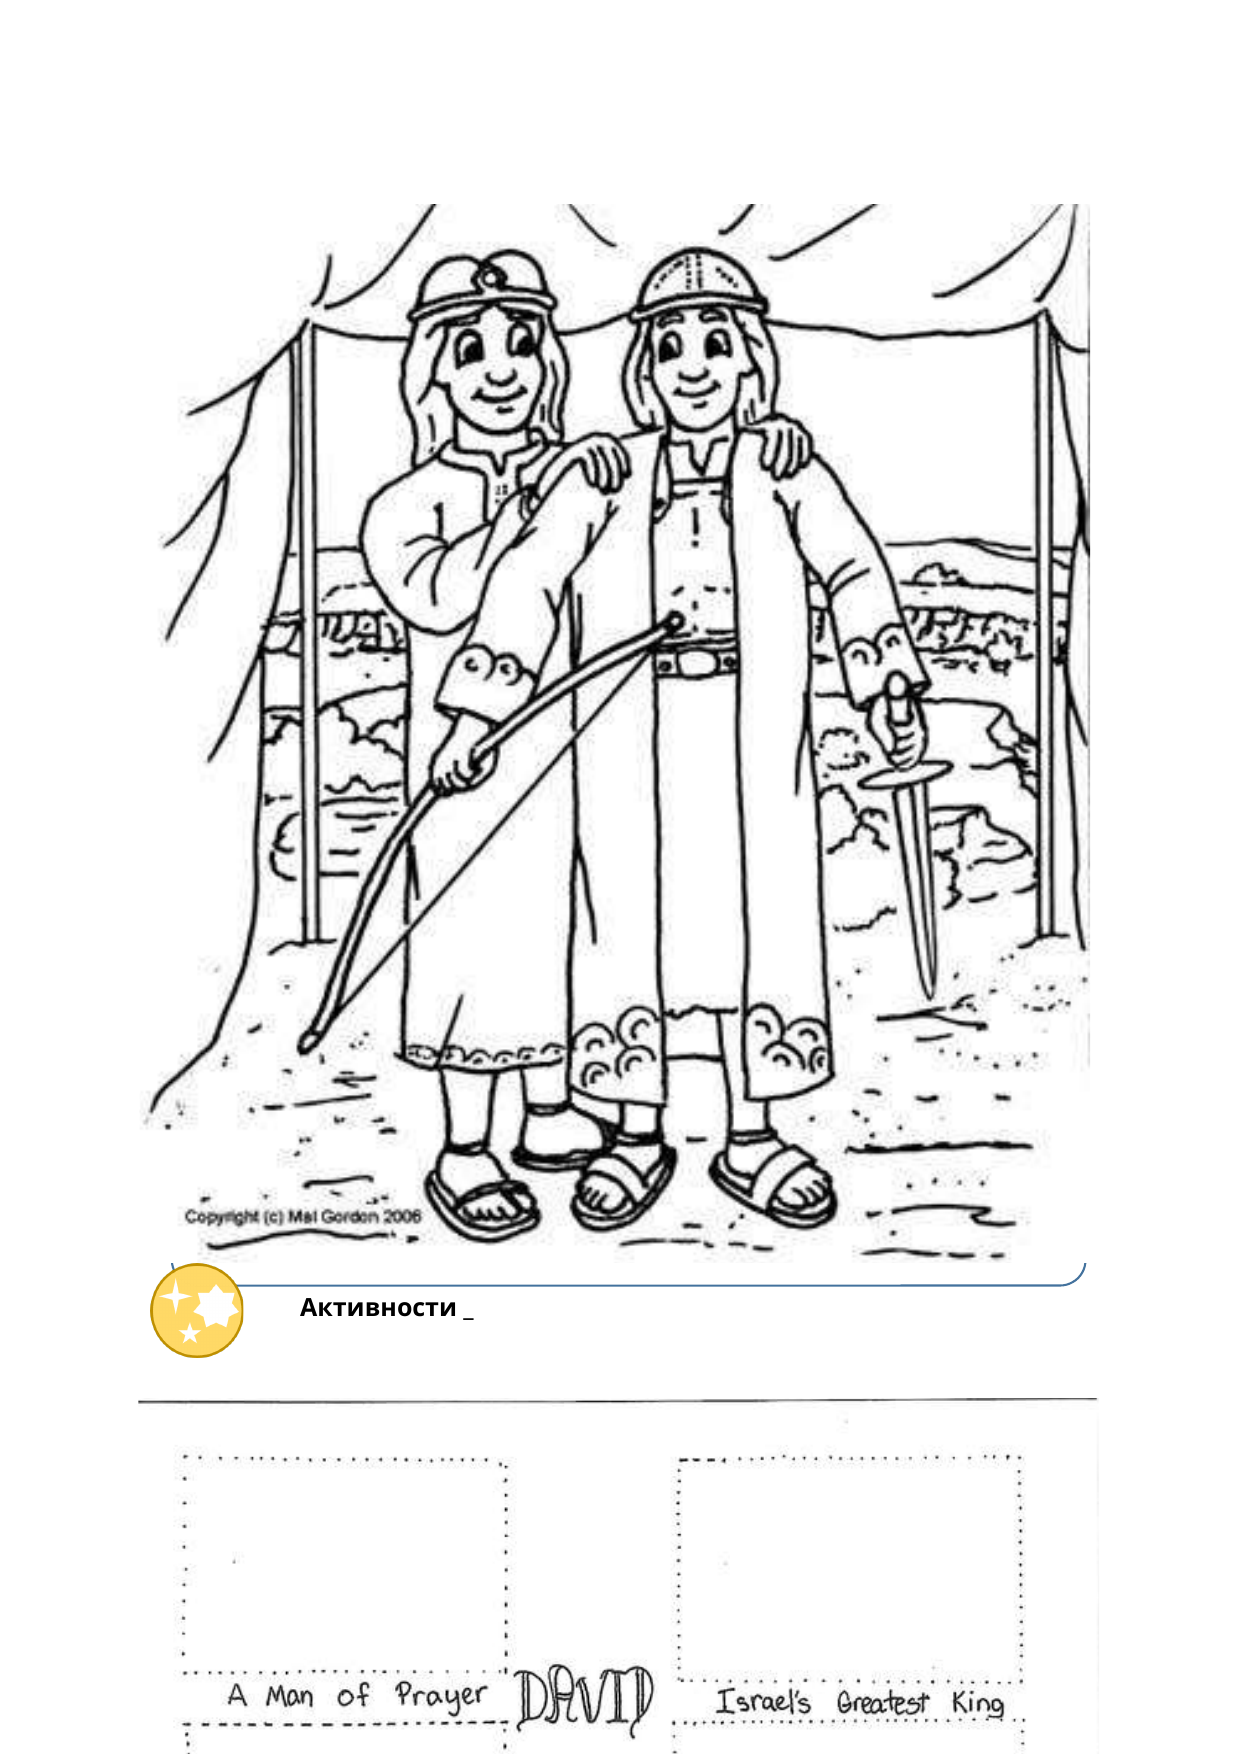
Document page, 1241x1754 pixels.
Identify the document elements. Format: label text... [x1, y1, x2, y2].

picture [139, 204, 1091, 1358]
picture [138, 1398, 1100, 1754]
text Активности _ [244, 1290, 1090, 1324]
